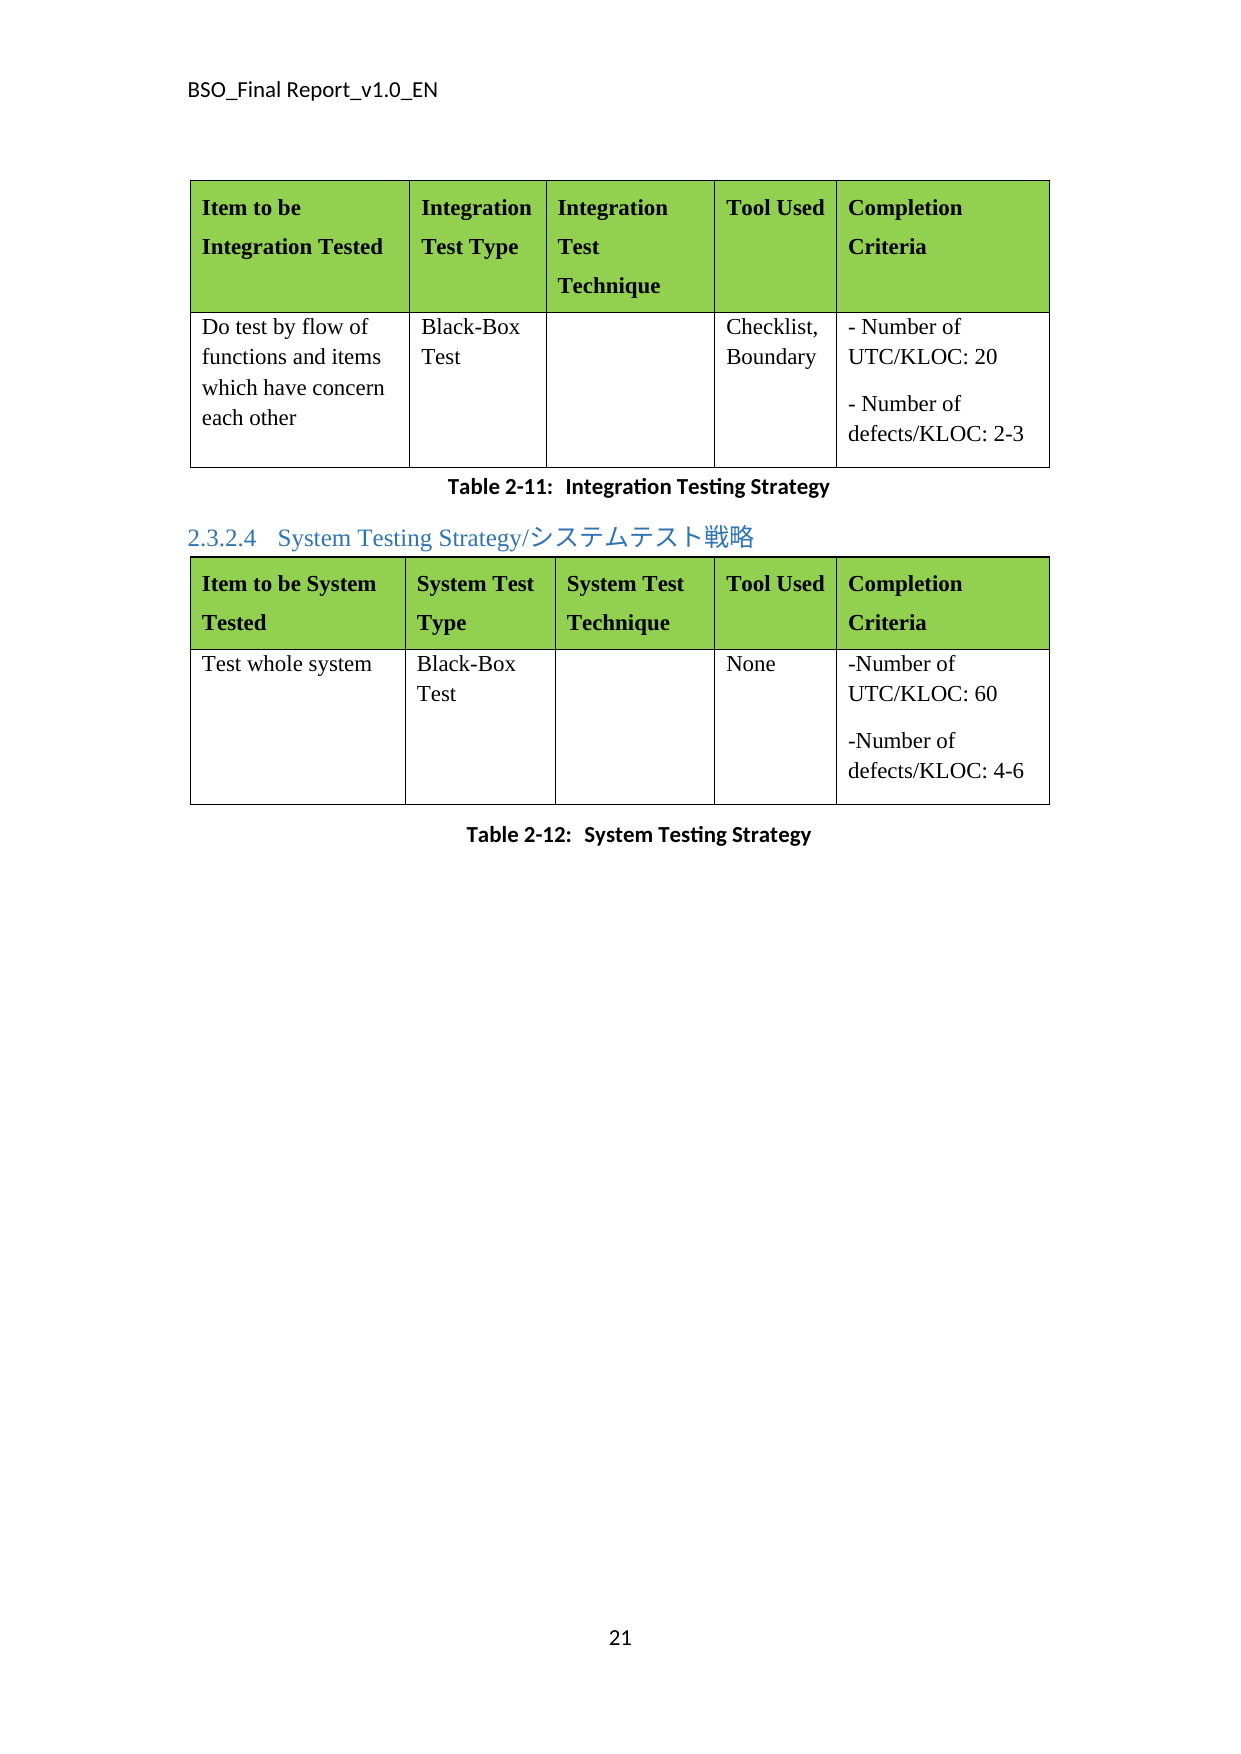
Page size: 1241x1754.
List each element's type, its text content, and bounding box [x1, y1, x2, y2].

table_cell [547, 313, 714, 467]
table_cell - Number of UTC/KLOC: 20 - Number of defects/KLOC: 2-3 [837, 313, 1049, 467]
table_header Integration Test Technique [547, 181, 714, 312]
table_header Item to be System Tested [191, 558, 405, 649]
table_cell None [715, 650, 836, 804]
table_cell Do test by flow of functions and items which have concern each other [191, 313, 409, 467]
text Integration Testing Strategy [225, 180, 1053, 501]
table_cell Black-Box Test [406, 650, 555, 804]
table_header Tool Used [715, 558, 836, 649]
table_cell -Number of UTC/KLOC: 60 -Number of defects/KLOC: 4-6 [837, 650, 1049, 804]
subtitle System Testing Strategy/システムテスト戦略 [187, 517, 1053, 553]
table_header Integration Test Type [410, 181, 546, 312]
table_header Completion Criteria [837, 181, 1049, 312]
table_header Completion Criteria [837, 558, 1049, 649]
table_header Tool Used [715, 181, 836, 312]
table_cell Checklist, Boundary [715, 313, 836, 467]
table_cell [556, 650, 714, 804]
table_header System Test Technique [556, 558, 714, 649]
text System Testing Strategy [225, 564, 1053, 848]
table_cell Black-Box Test [410, 313, 546, 467]
table_header Item to be Integration Tested [191, 181, 409, 312]
table_cell Test whole system [191, 650, 405, 804]
table_header System Test Type [406, 558, 555, 649]
